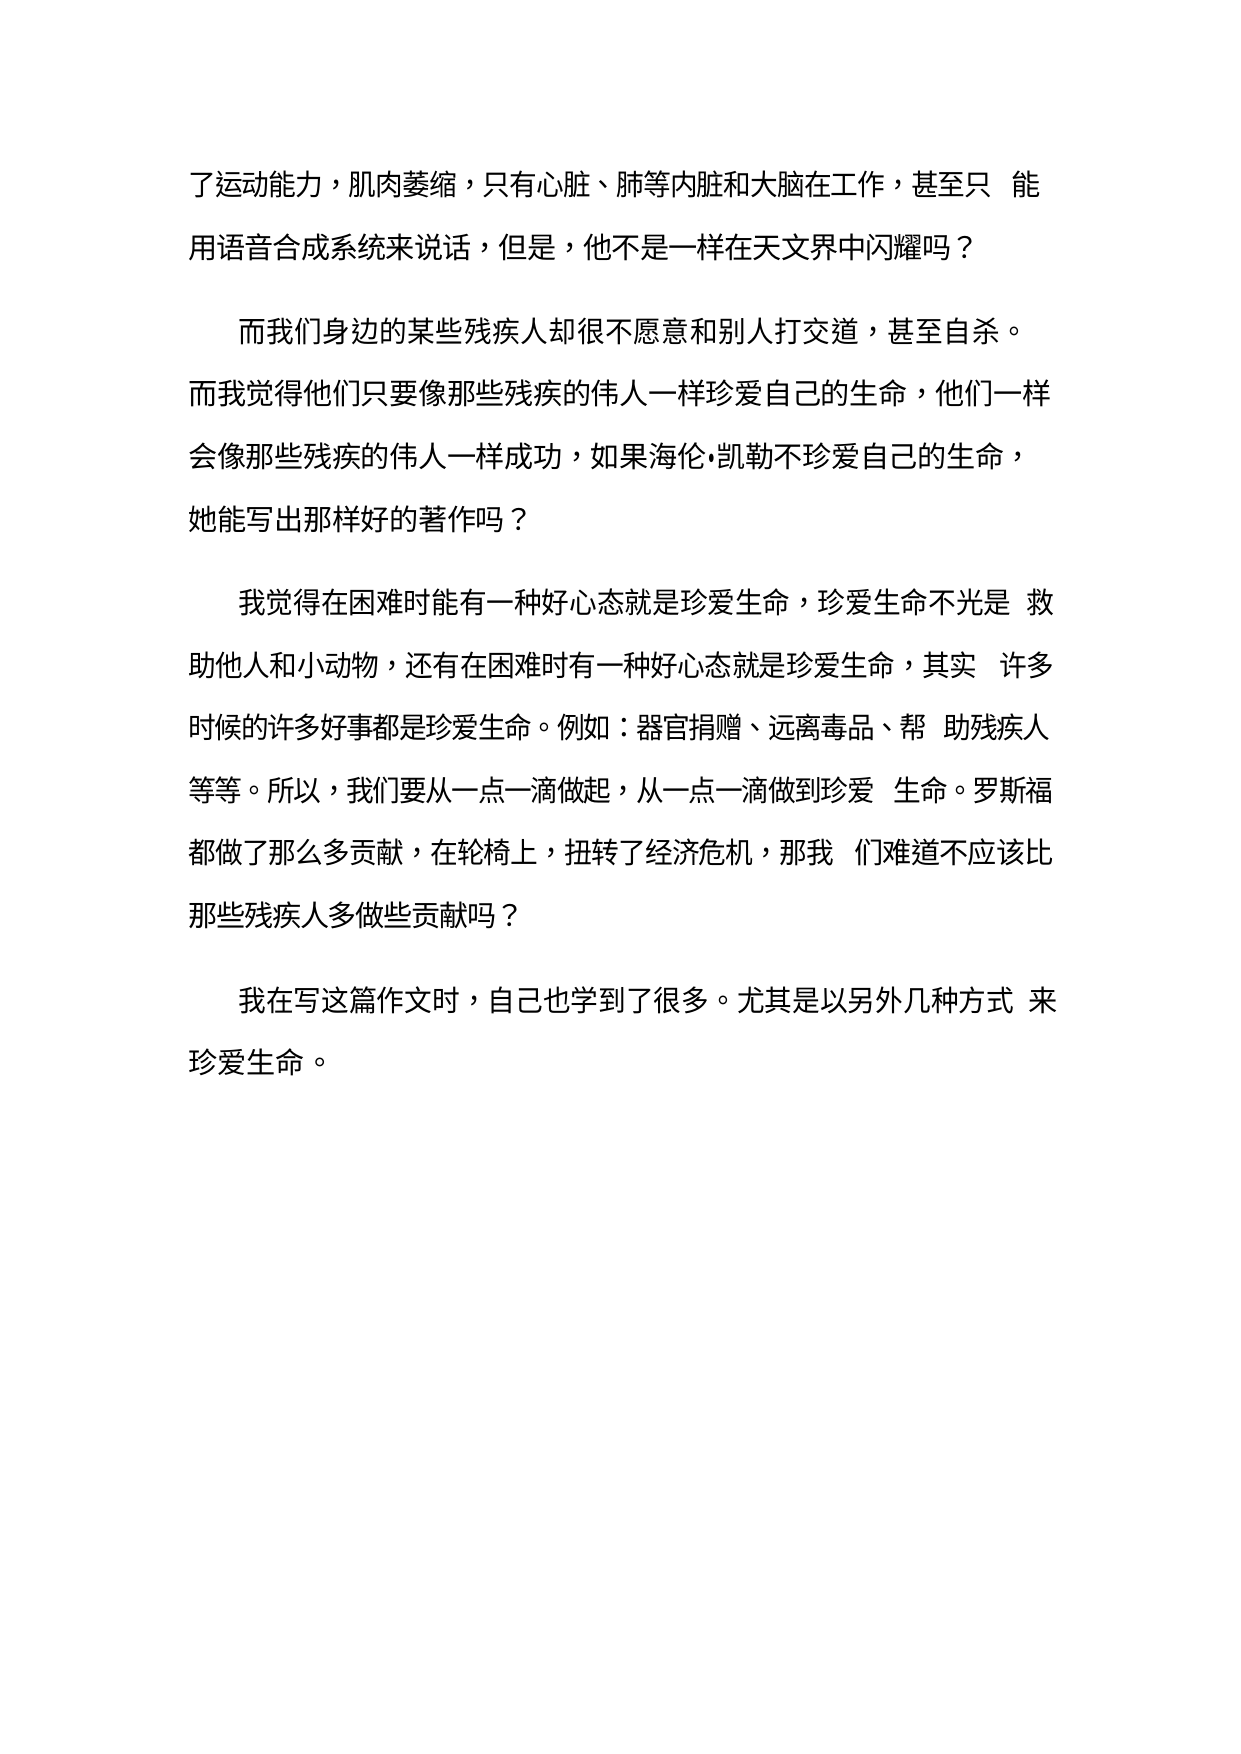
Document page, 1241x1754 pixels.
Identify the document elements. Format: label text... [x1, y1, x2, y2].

text 而我们身边的某些残疾人却很不愿意和别人打交道，甚至自杀。 而我觉得他们只要像那些残疾的伟人一样珍爱自己的生命，他们一样会像那些残疾的伟人一样成功，如果海伦∙凯勒不珍爱自己的生命， 她能写出那样好的著作吗？ [188, 311, 1068, 538]
text 我觉得在困难时能有一种好心态就是珍爱生命，珍爱生命不光是 救助他人和小动物，还有在困难时有一种好心态就是珍爱生命，其实 许多时候的许多好事都是珍爱生命。例如：器官捐赠、远离毒品、帮 助残疾人等等。所以，我们要从一点一滴做起，从一点一滴做到珍爱 生命。罗斯福都做了那么多贡献，在轮椅上，扭转了经济危机，那我 们难道不应该比那些残疾人多做些贡献吗？ [188, 582, 1053, 935]
text 了运动能力，肌肉萎缩，只有心脏、肺等内脏和大脑在工作，甚至只 能用语音合成系统来说话，但是，他不是一样在天文界中闪耀吗？ [188, 164, 1053, 267]
text 我在写这篇作文时，自己也学到了很多。尤其是以另外几种方式 来珍爱生命。 [188, 980, 1060, 1082]
